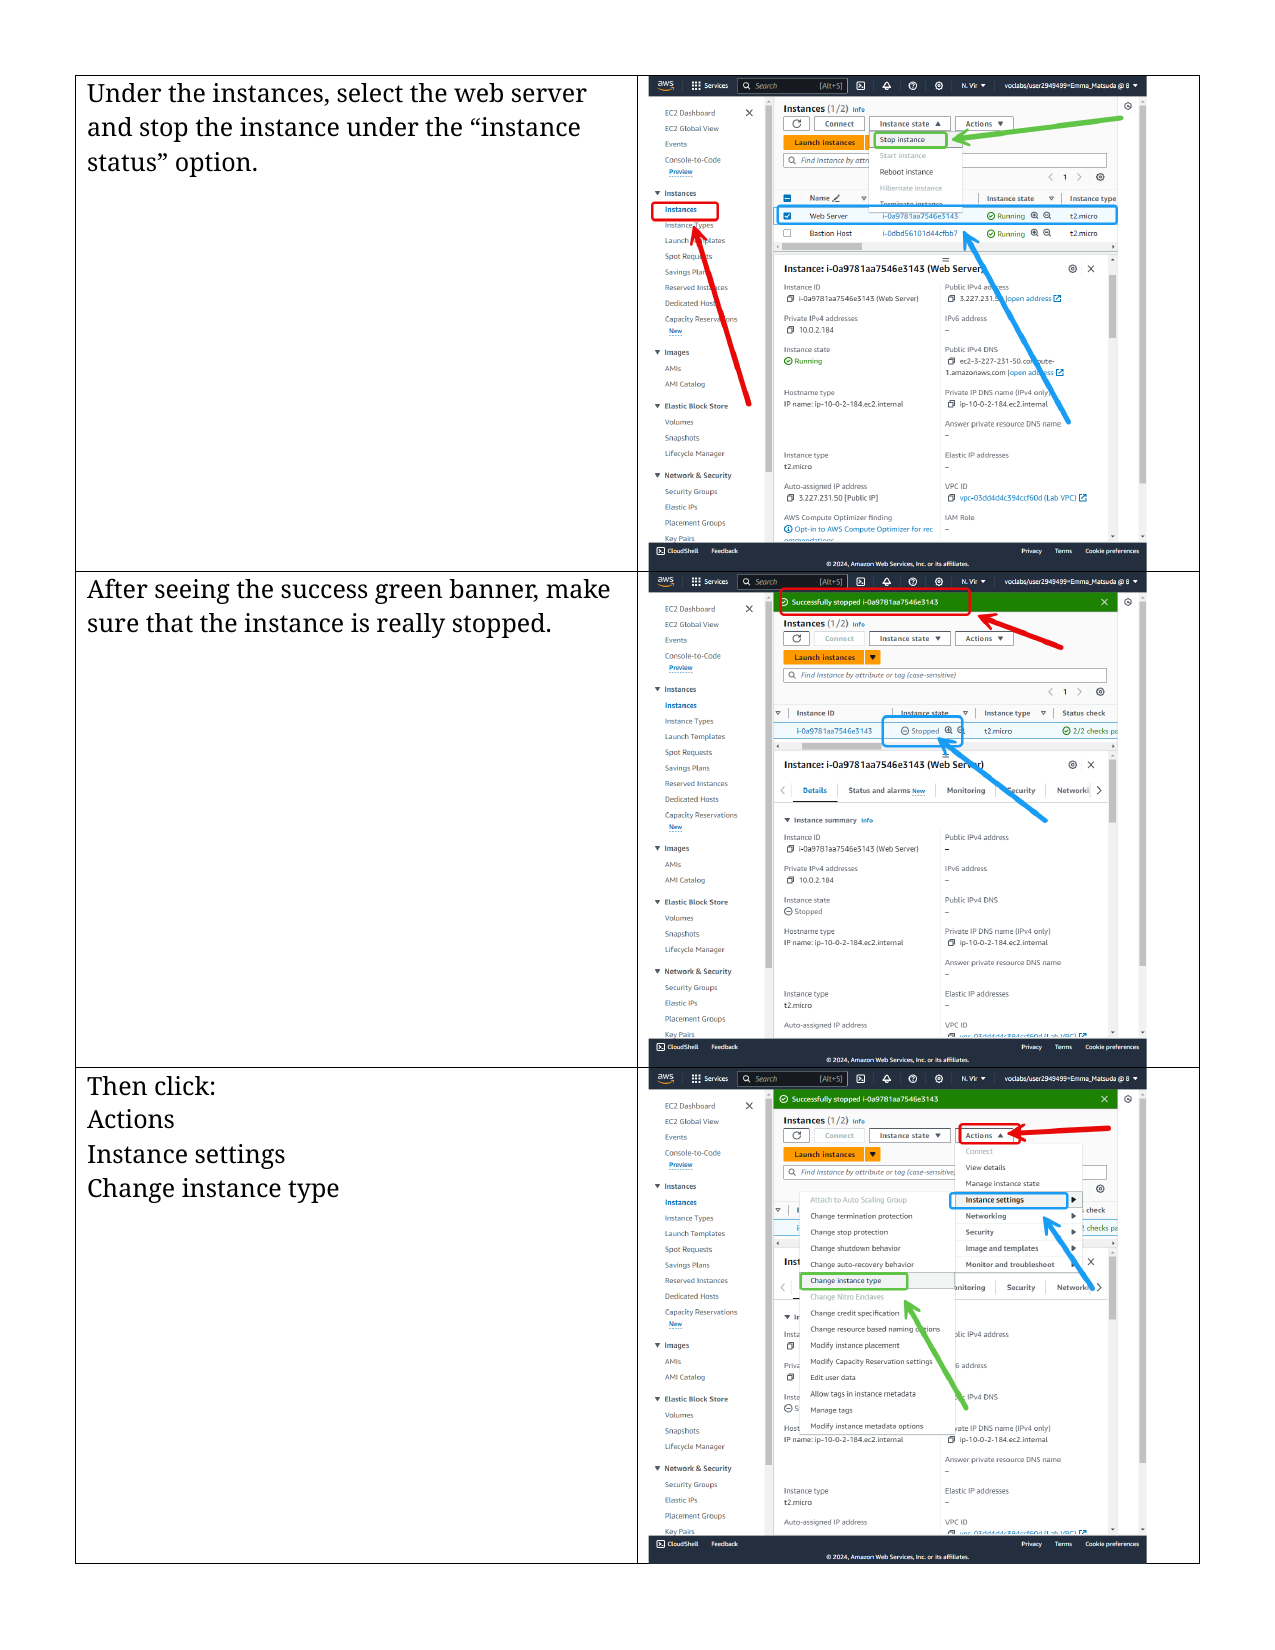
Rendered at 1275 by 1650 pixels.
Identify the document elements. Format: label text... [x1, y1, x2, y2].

table_cell [638, 572, 648, 1067]
table_cell Then click: Actions Instance settings Change instance type [76, 1068, 637, 1563]
picture [648, 572, 1147, 1067]
table_cell [638, 1068, 648, 1563]
picture [648, 1068, 1147, 1564]
table_cell After seeing the success green banner, make sure that the instance is really stopped. [76, 572, 637, 1067]
picture [648, 76, 1147, 571]
table_cell Under the instances, select the web server and stop the instance under the “instance status” option. [76, 76, 637, 571]
table_cell [638, 76, 648, 571]
table_cell [1147, 76, 1199, 571]
table_cell [1147, 1068, 1199, 1563]
table_cell [1147, 572, 1199, 1067]
